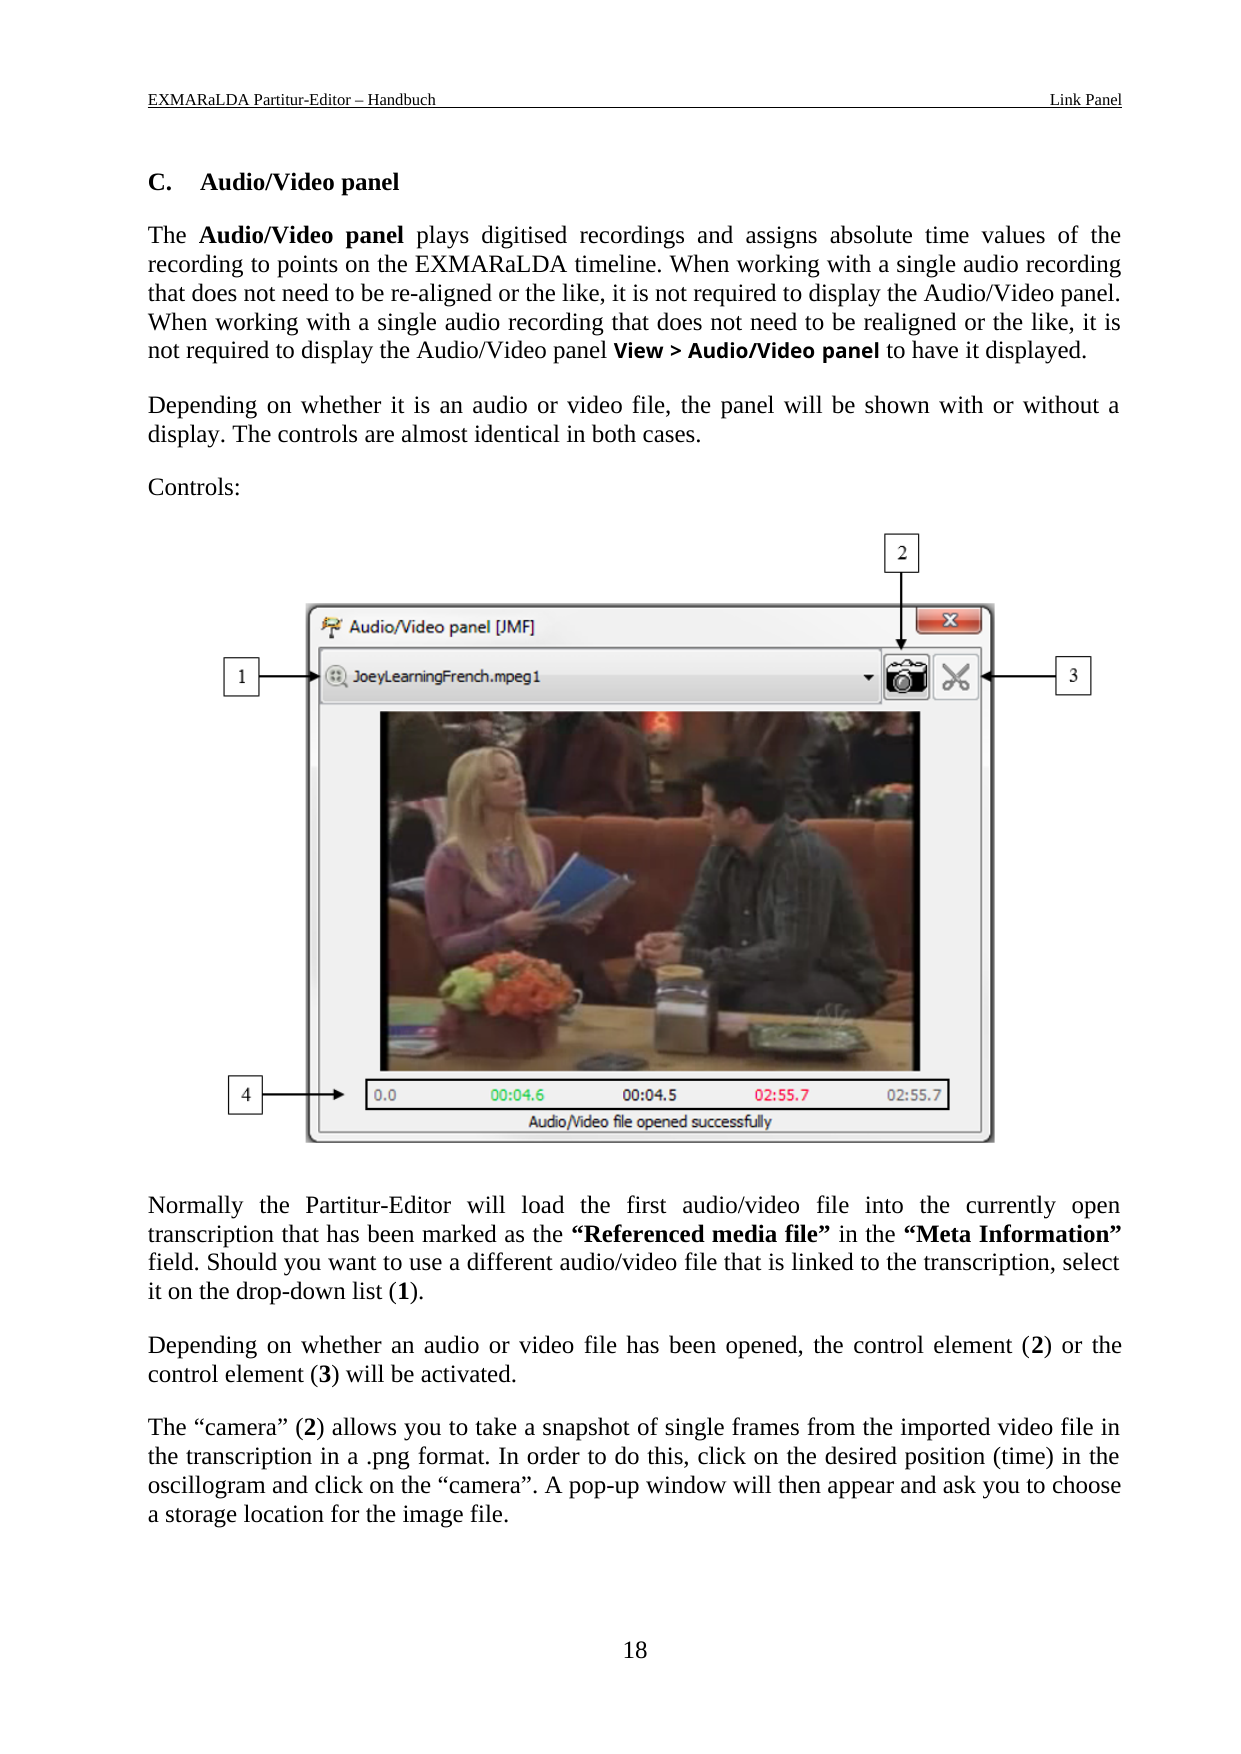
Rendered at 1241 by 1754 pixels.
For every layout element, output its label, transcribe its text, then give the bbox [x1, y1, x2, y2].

text The Audio/Video panel plays digitised recordings and assigns absolute time values of the recording to points on the EXMARaLDA timeline. When working with a single audio recording that does not need to be re-aligned or the like, it is not required to display the Audio/Video panel. When working with a single audio recording that does not need to be realigned or the like, it is not required to display the Audio/Video panel View > Audio/Video panel to have it displayed. [148, 221, 1122, 365]
subtitle Audio/Video panel [148, 167, 1122, 196]
text Depending on whether it is an audio or video file, the panel will be shown with or without a display. The controls are almost identical in both cases. [148, 390, 1122, 447]
text Controls: [148, 472, 1122, 501]
text Normally the Partitur-Editor will load the first audio/video file into the currently open transcription that has been marked as the “Referenced media file” in the “Meta Information” field. Should you want to use a different audio/video file that is linked to the transcription, select it on the drop-down list (1). [148, 1190, 1122, 1305]
text Depending on whether an audio or video file has been opened, the control element (2) or the control element (3) will be activated. [148, 1330, 1122, 1387]
picture [147, 526, 1123, 1190]
text The “camera” (2) allows you to take a snapshot of single frames from the imported video file in the transcription in a .png format. In order to do this, click on the desired position (time) in the oscillogram and click on the “camera”. A pop-up window will then appear and ask you to choose a storage location for the image file. [148, 1412, 1122, 1527]
